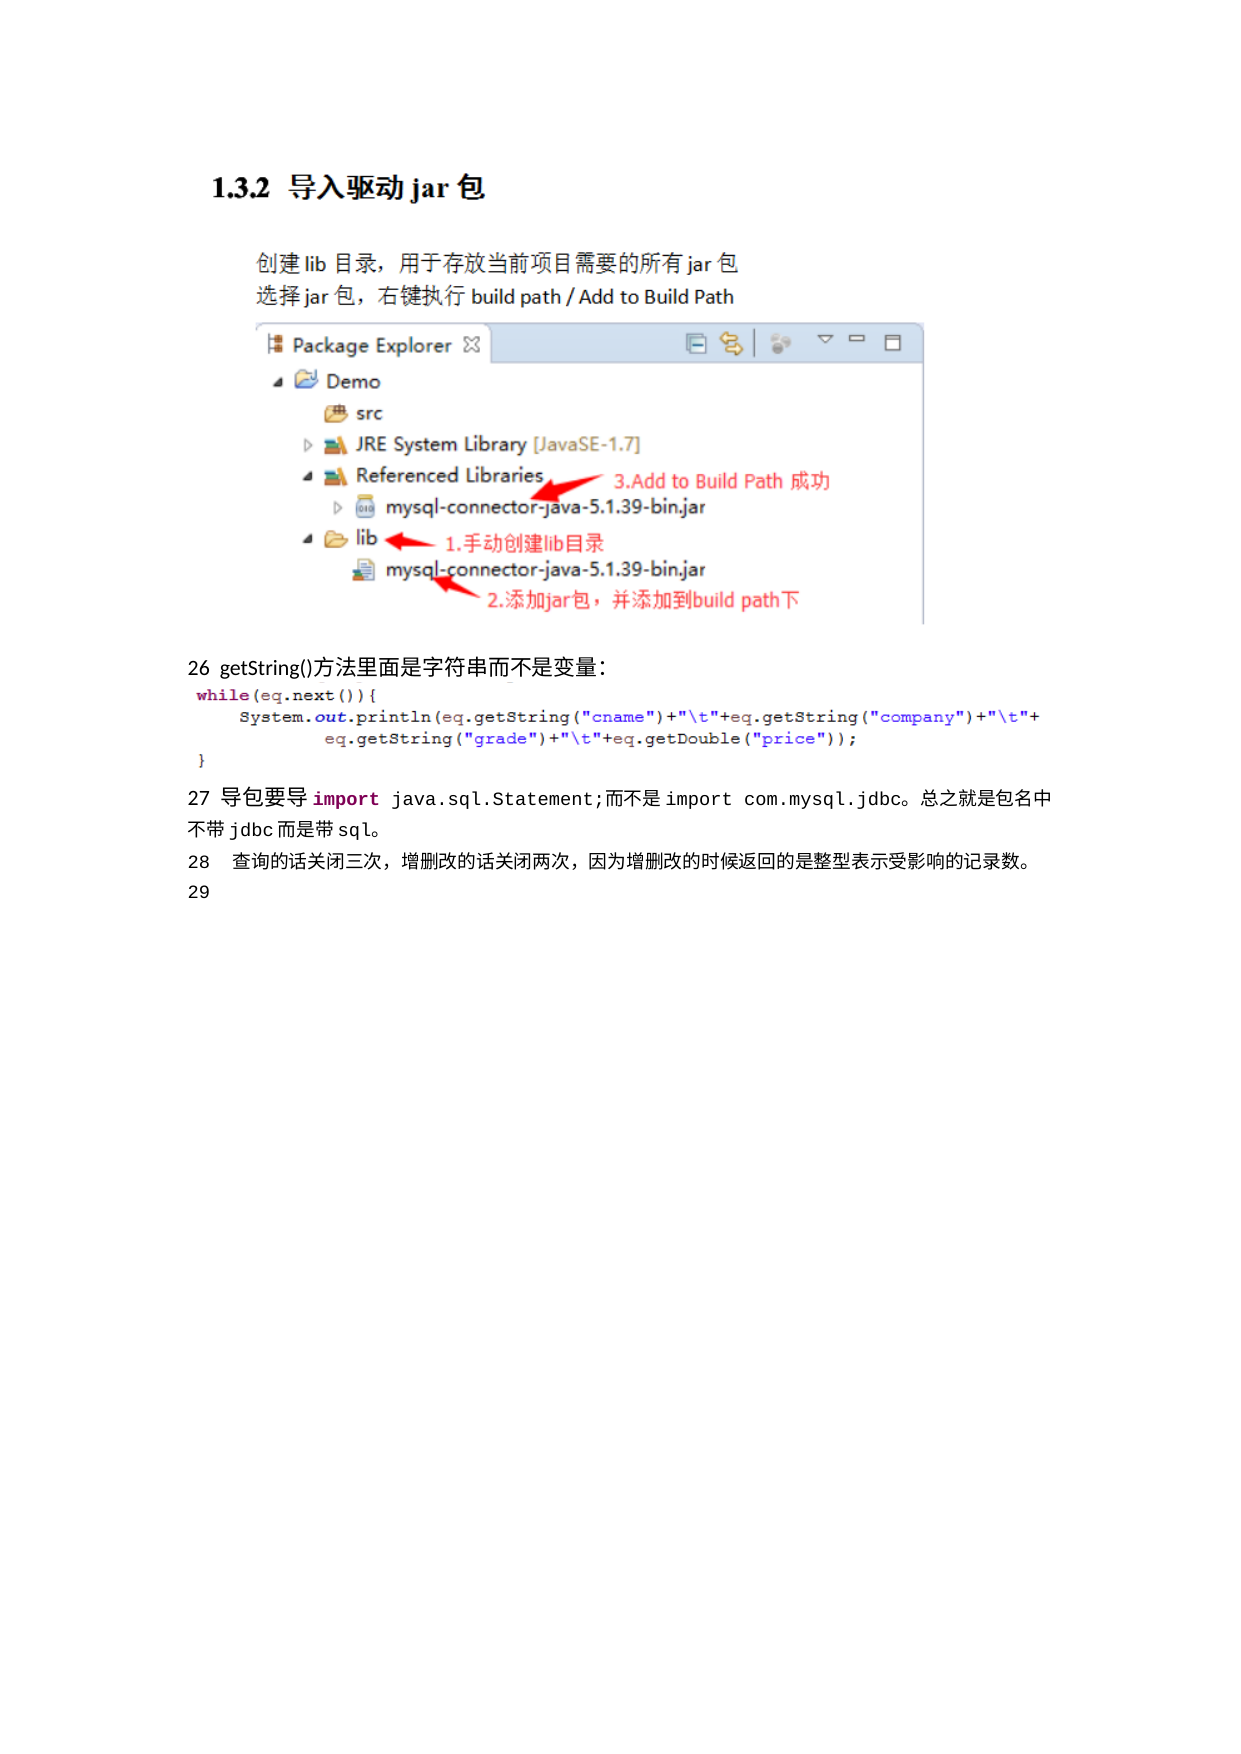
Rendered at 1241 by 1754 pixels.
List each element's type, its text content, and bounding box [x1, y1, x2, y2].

text 27 导包要导import java.sql.Statement;而不是import com.mysql.jdbc。总之就是包名中不带jdbc而是带sql。 [187, 779, 1053, 844]
picture [187, 162, 938, 642]
picture [187, 682, 1053, 770]
text 28 查询的话关闭三次，增删改的话关闭两次，因为增删改的时候返回的是整型表示受影响的记录数。 [187, 844, 1053, 877]
text 26 getString()方法里面是字符串而不是变量： [187, 649, 1053, 682]
text 29 [187, 877, 1053, 909]
